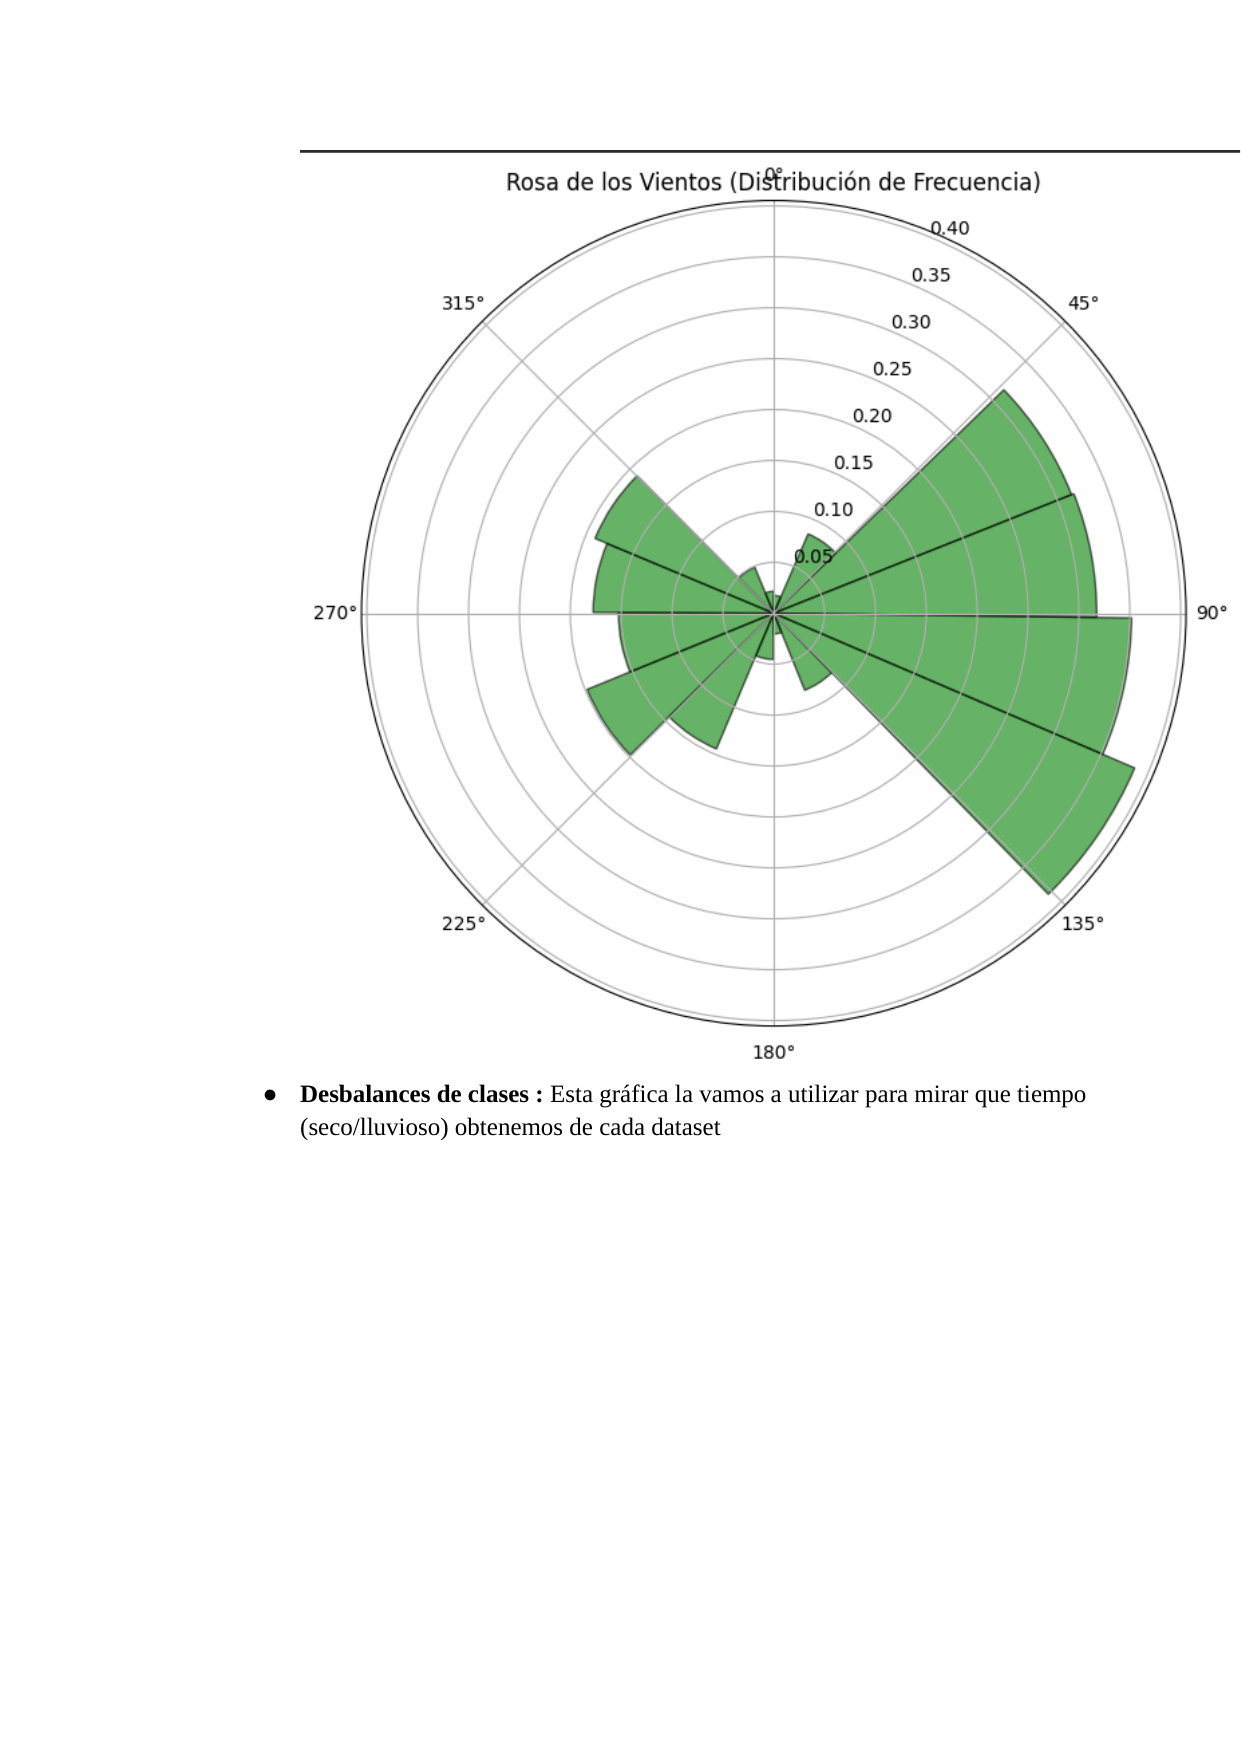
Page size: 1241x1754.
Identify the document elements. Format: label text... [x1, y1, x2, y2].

picture [300, 150, 1241, 1075]
list Desbalances de clases : Esta gráfica la vamos a utilizar para mirar que tiempo (seco/lluvioso) obtenemos de cada dataset [262, 1079, 1090, 1141]
